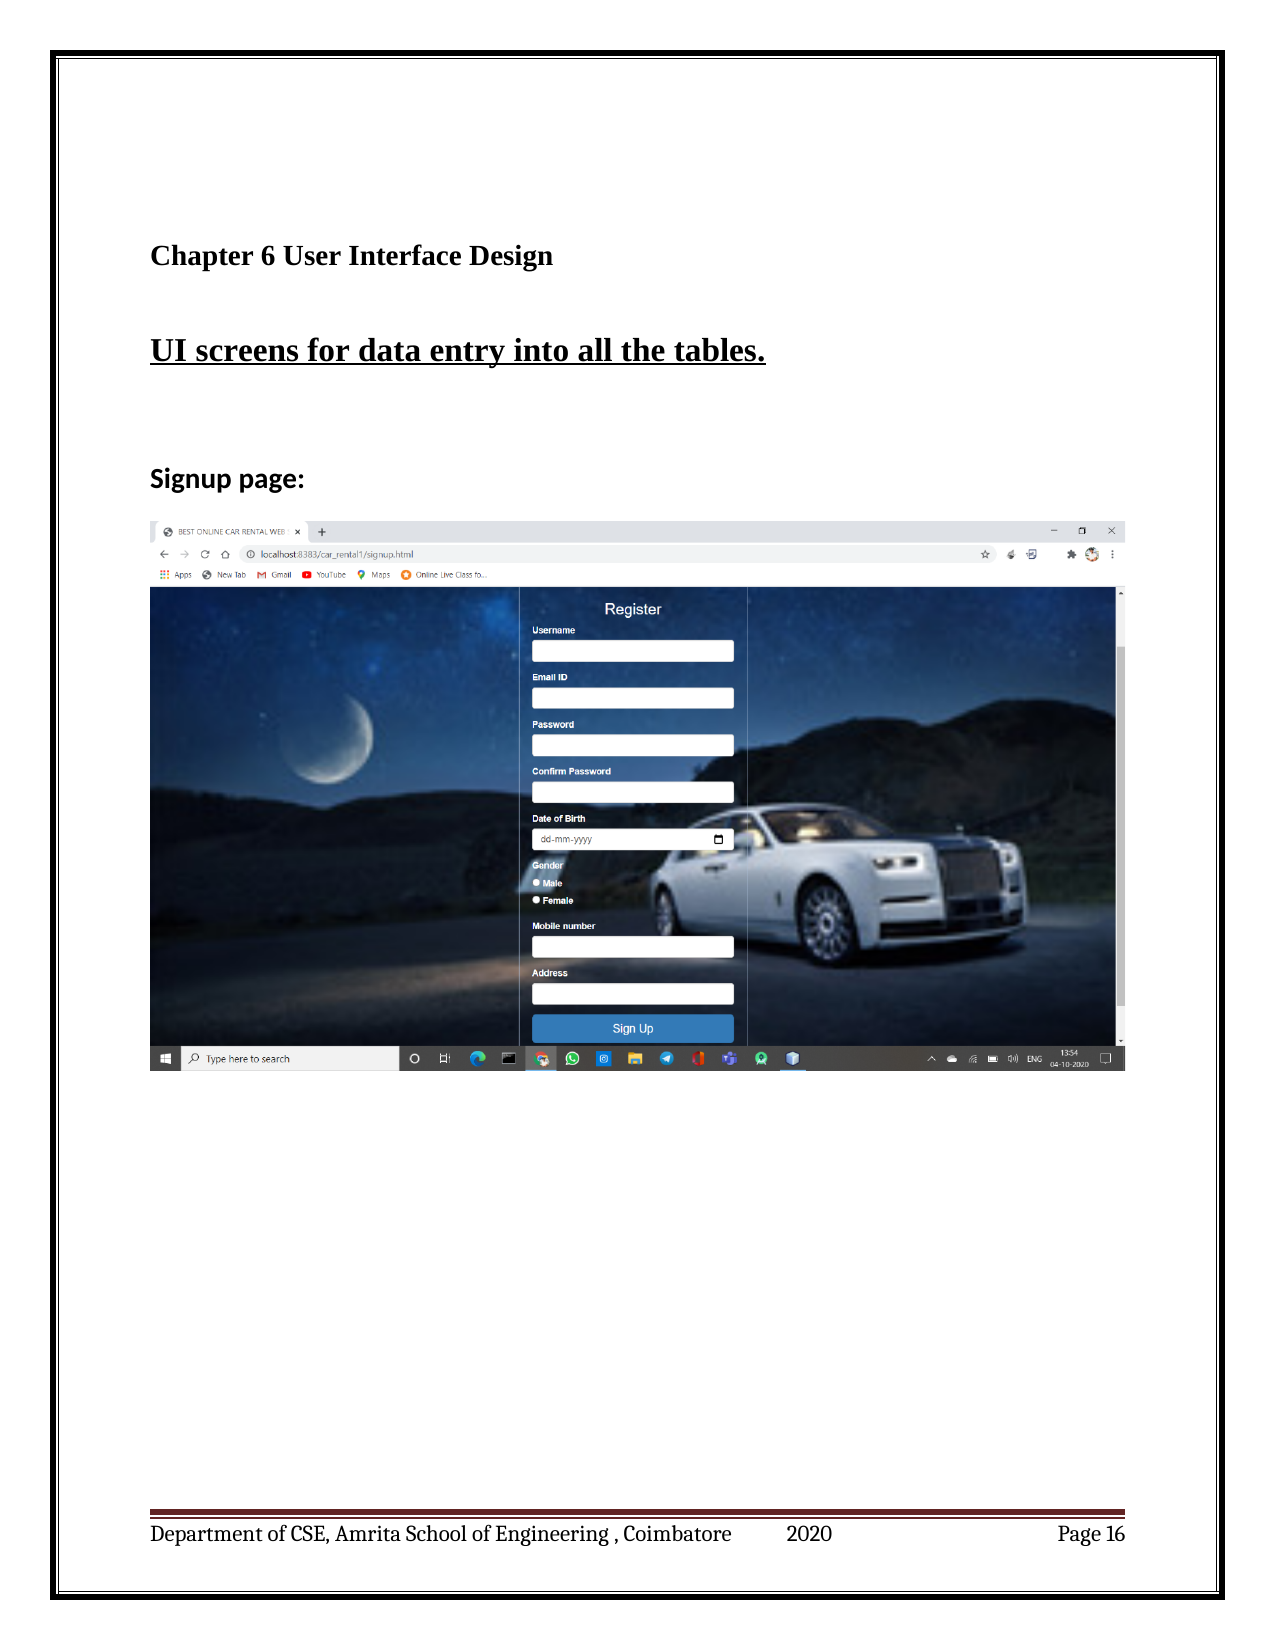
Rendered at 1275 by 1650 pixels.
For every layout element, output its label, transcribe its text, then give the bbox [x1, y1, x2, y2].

picture [150, 521, 1125, 1071]
text UI screens for data entry into all the tables. [150, 330, 1125, 368]
text Signup page: [150, 460, 1125, 496]
subtitle Chapter 6 User Interface Design [150, 238, 1125, 272]
